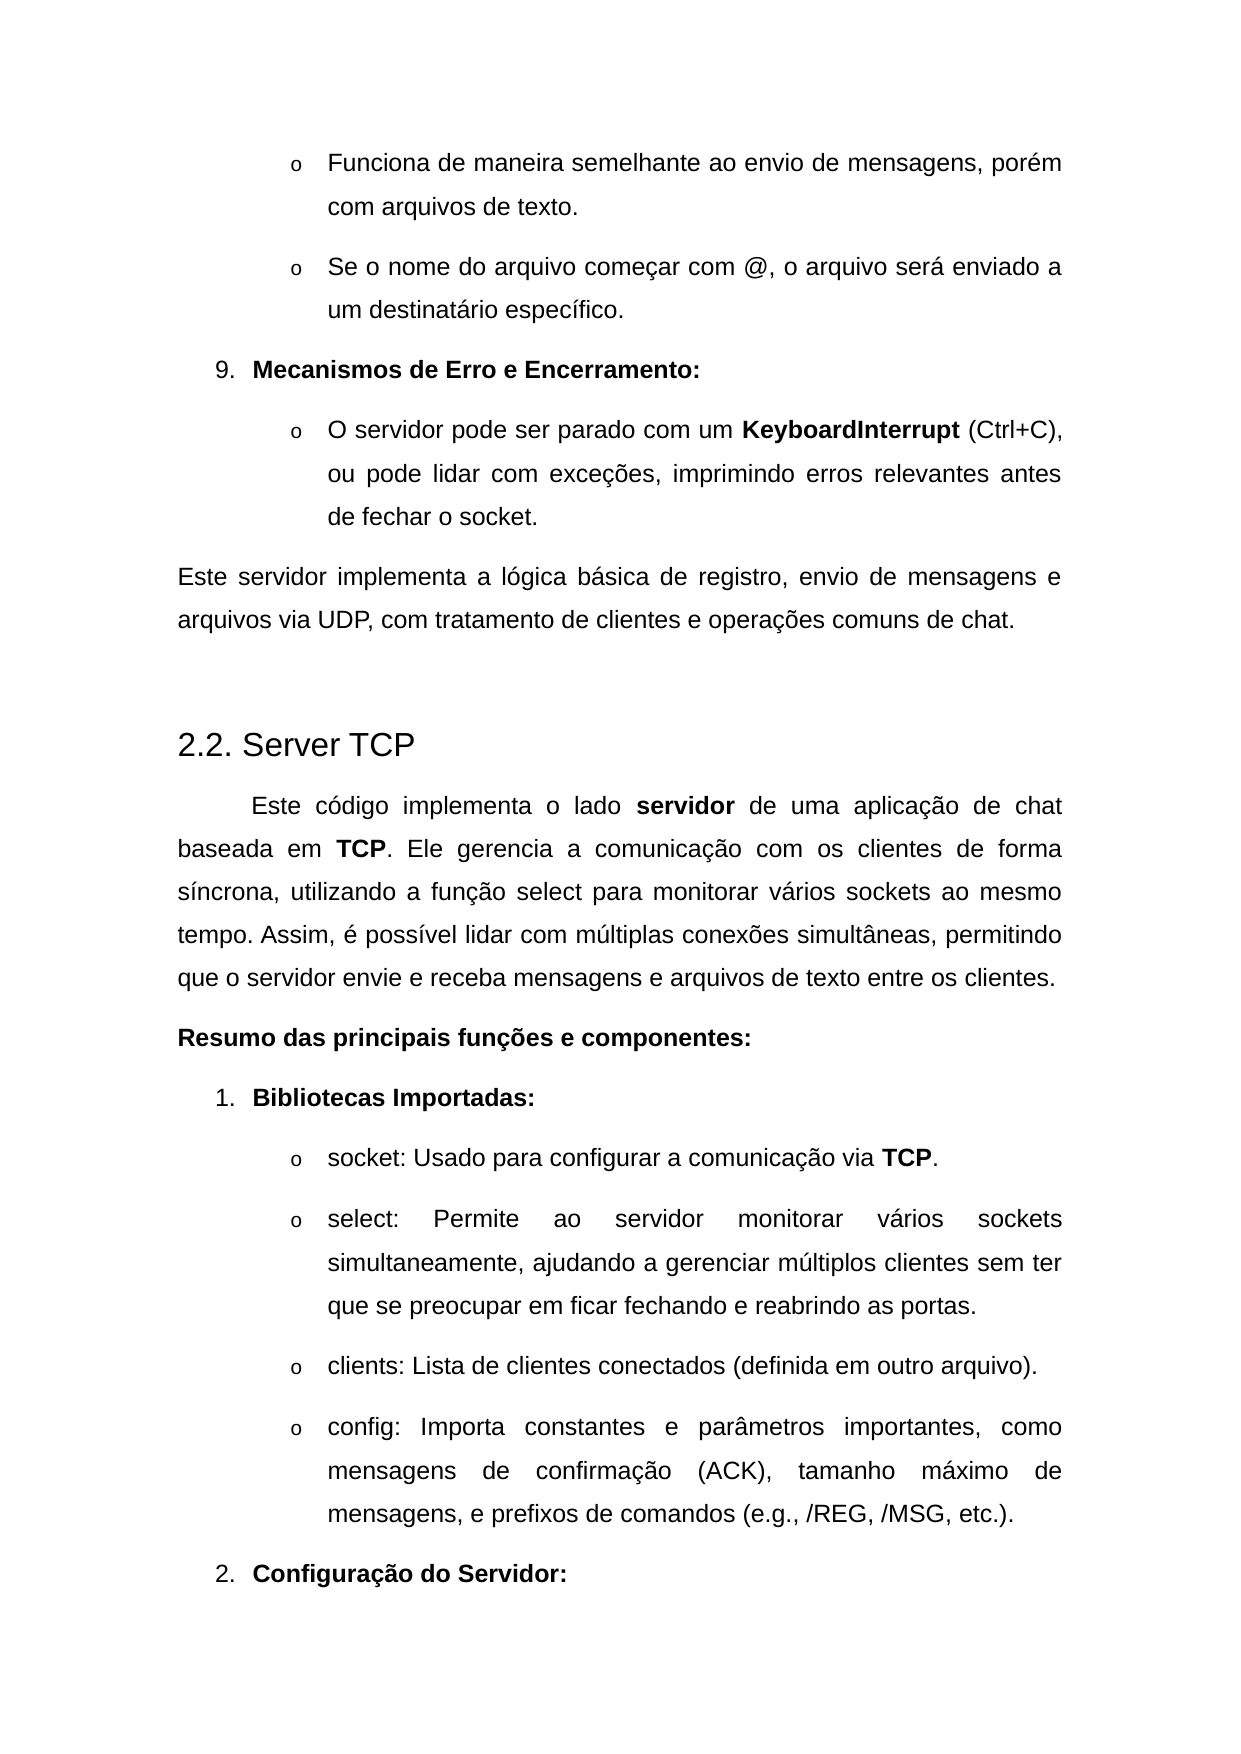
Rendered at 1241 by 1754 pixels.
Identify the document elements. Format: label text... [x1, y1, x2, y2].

list clients: Lista de clientes conectados (definida em outro arquivo). [290, 1351, 1063, 1380]
list Configuração do Servidor: [215, 1559, 1063, 1588]
list Bibliotecas Importadas: [215, 1083, 1063, 1112]
list config: Importa constantes e parâmetros importantes, como mensagens de confirmação (ACK), tamanho máximo de mensagens, e prefixos de comandos (e.g., /REG, /MSG, etc.). [290, 1412, 1063, 1528]
text Este servidor implementa a lógica básica de registro, envio de mensagens e arquivos via UDP, com tratamento de clientes e operações comuns de chat. [177, 562, 1063, 634]
list Se o nome do arquivo começar com @, o arquivo será enviado a um destinatário específico. [290, 251, 1063, 324]
list socket: Usado para configurar a comunicação via TCP. [290, 1143, 1063, 1172]
list select: Permite ao servidor monitorar vários sockets simultaneamente, ajudando a gerenciar múltiplos clientes sem ter que se preocupar em ficar fechando e reabrindo as portas. [290, 1204, 1063, 1320]
subtitle 2.2. Server TCP [177, 725, 1063, 763]
list O servidor pode ser parado com um KeyboardInterrupt (Ctrl+C), ou pode lidar com exceções, imprimindo erros relevantes antes de fechar o socket. [290, 415, 1063, 531]
list Funciona de maneira semelhante ao envio de mensagens, porém com arquivos de texto. [290, 148, 1063, 220]
text Resumo das principais funções e componentes: [177, 1023, 1063, 1052]
list Mecanismos de Erro e Encerramento: [215, 355, 1063, 384]
text Este código implementa o lado servidor de uma aplicação de chat baseada em TCP. Ele gerencia a comunicação com os clientes de forma síncrona, utilizando a função select para monitorar vários sockets ao mesmo tempo. Assim, é possível lidar com múltiplas conexões simultâneas, permitindo que o servidor envie e receba mensagens e arquivos de texto entre os clientes. [177, 791, 1063, 992]
